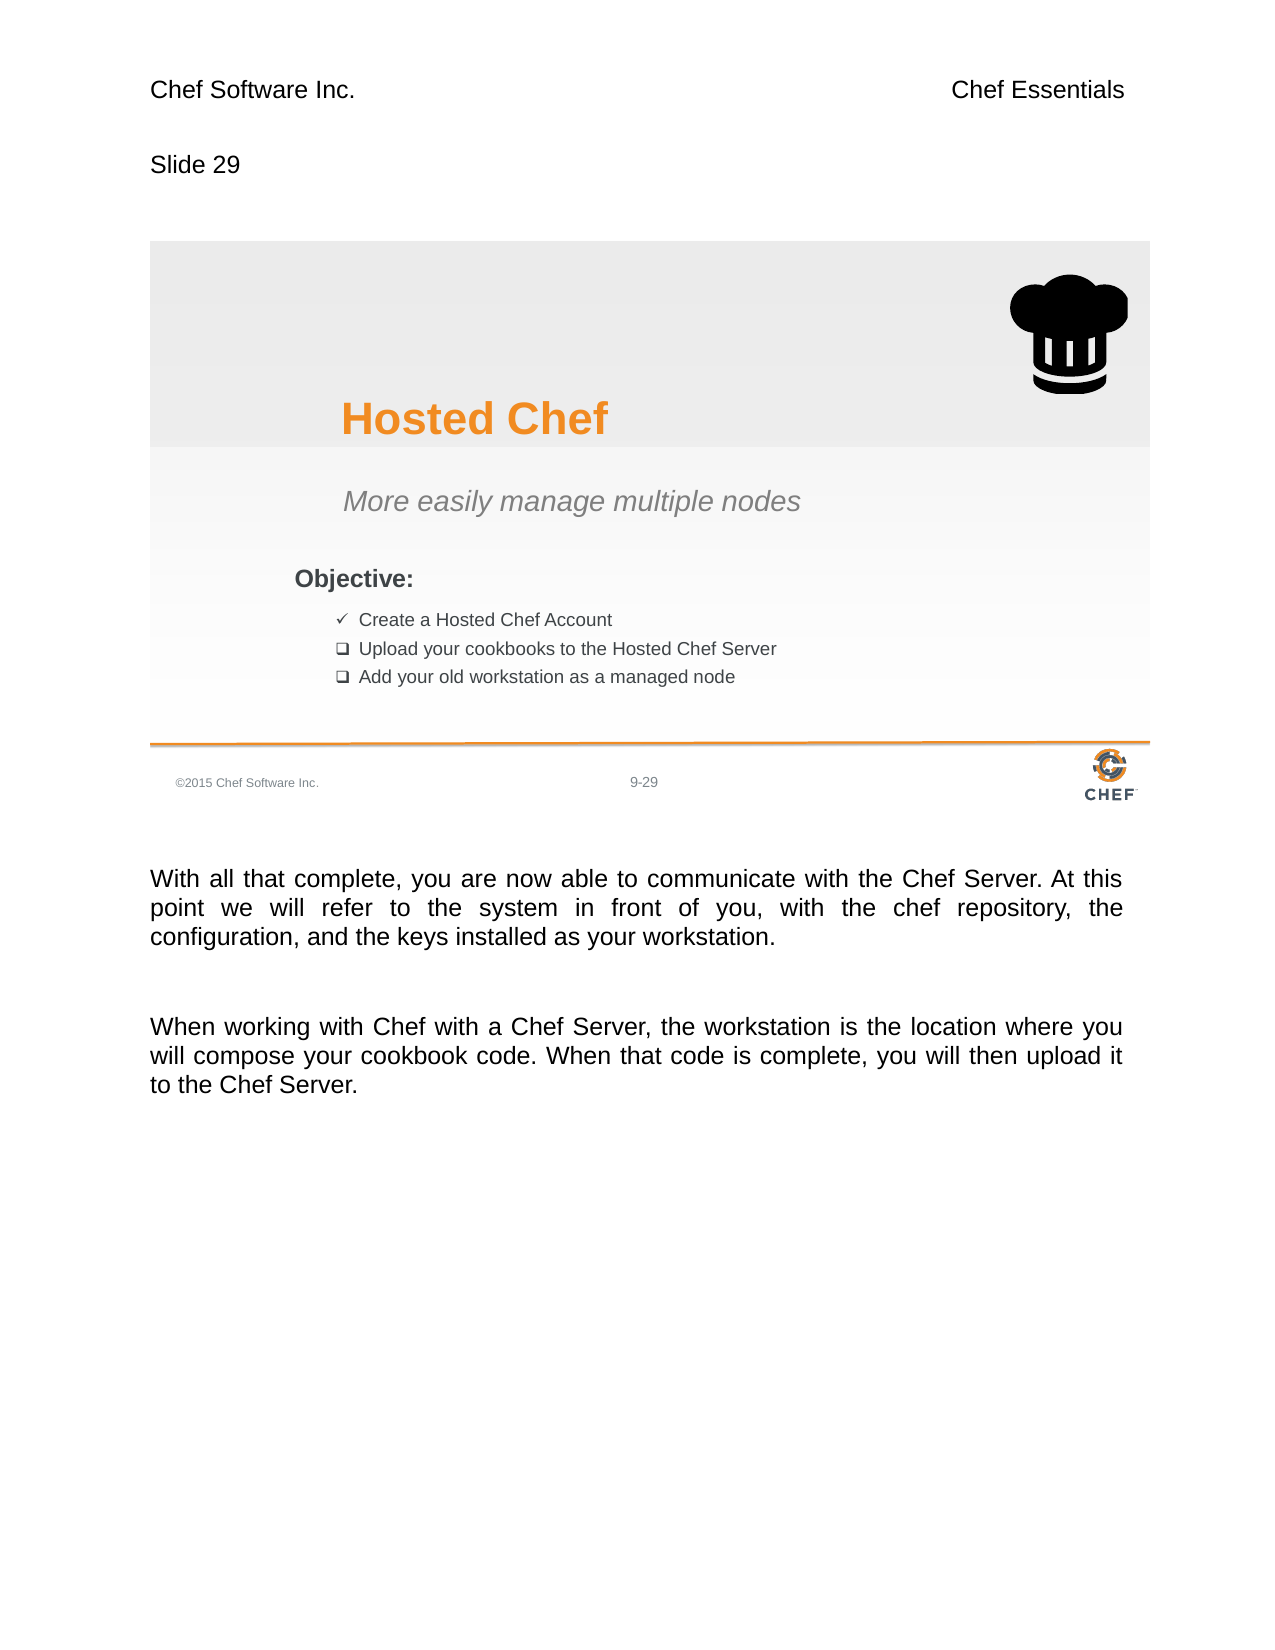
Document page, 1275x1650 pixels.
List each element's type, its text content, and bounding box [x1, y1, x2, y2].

text With all that complete, you are now able to communicate with the Chef Server. At this point we will refer to the system in front of you, with the chef repository, the configuration, and the keys installed as your workstation. [150, 864, 1125, 950]
text Slide 29 [150, 150, 1125, 179]
text When working with Chef with a Chef Server, the workstation is the location where you will compose your cookbook code. When that code is complete, you will then upload it to the Chef Server. [150, 1012, 1125, 1098]
